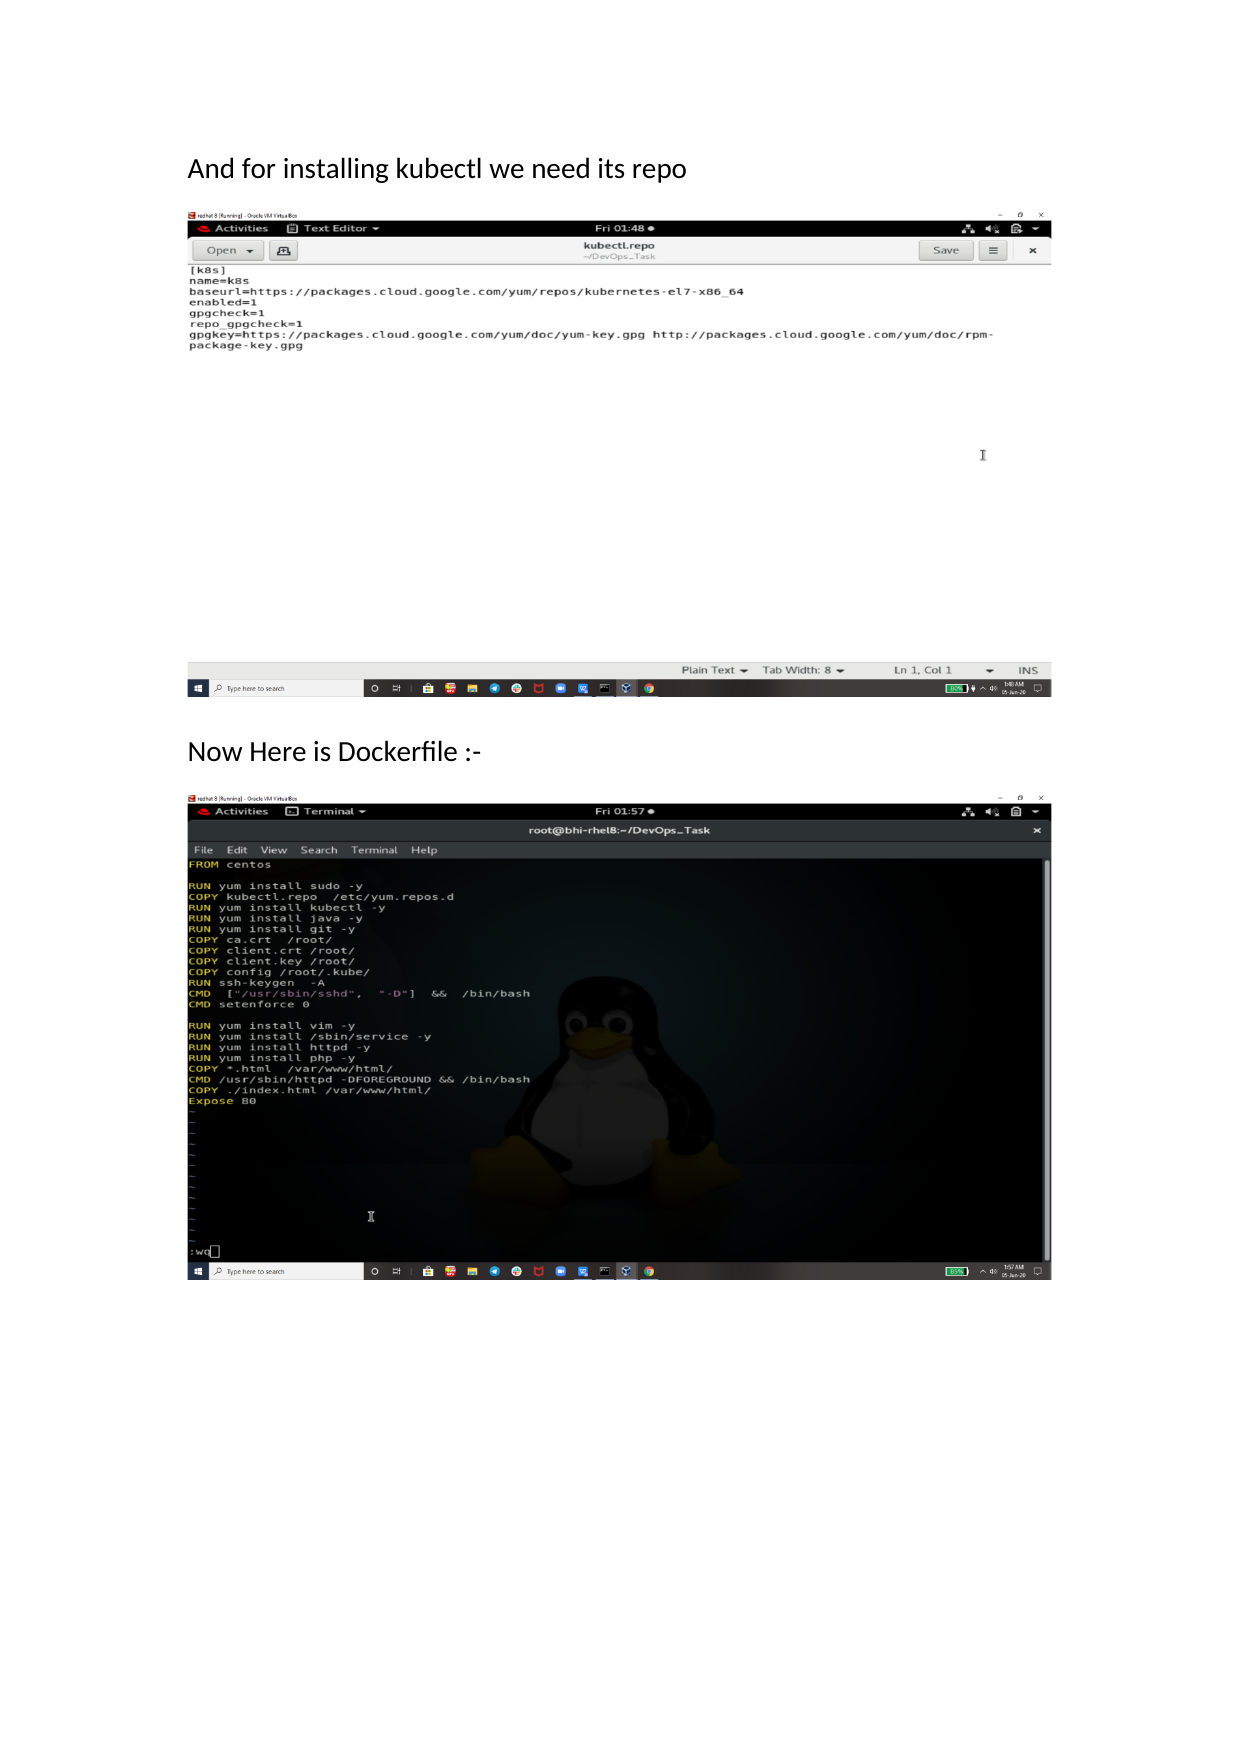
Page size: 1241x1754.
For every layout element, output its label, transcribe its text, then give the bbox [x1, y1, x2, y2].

text And for installing kubectl we need its repo [187, 150, 1053, 186]
picture [187, 793, 1052, 1280]
text Now Here is Dockerfile :- [187, 733, 1053, 768]
picture [187, 211, 1052, 697]
